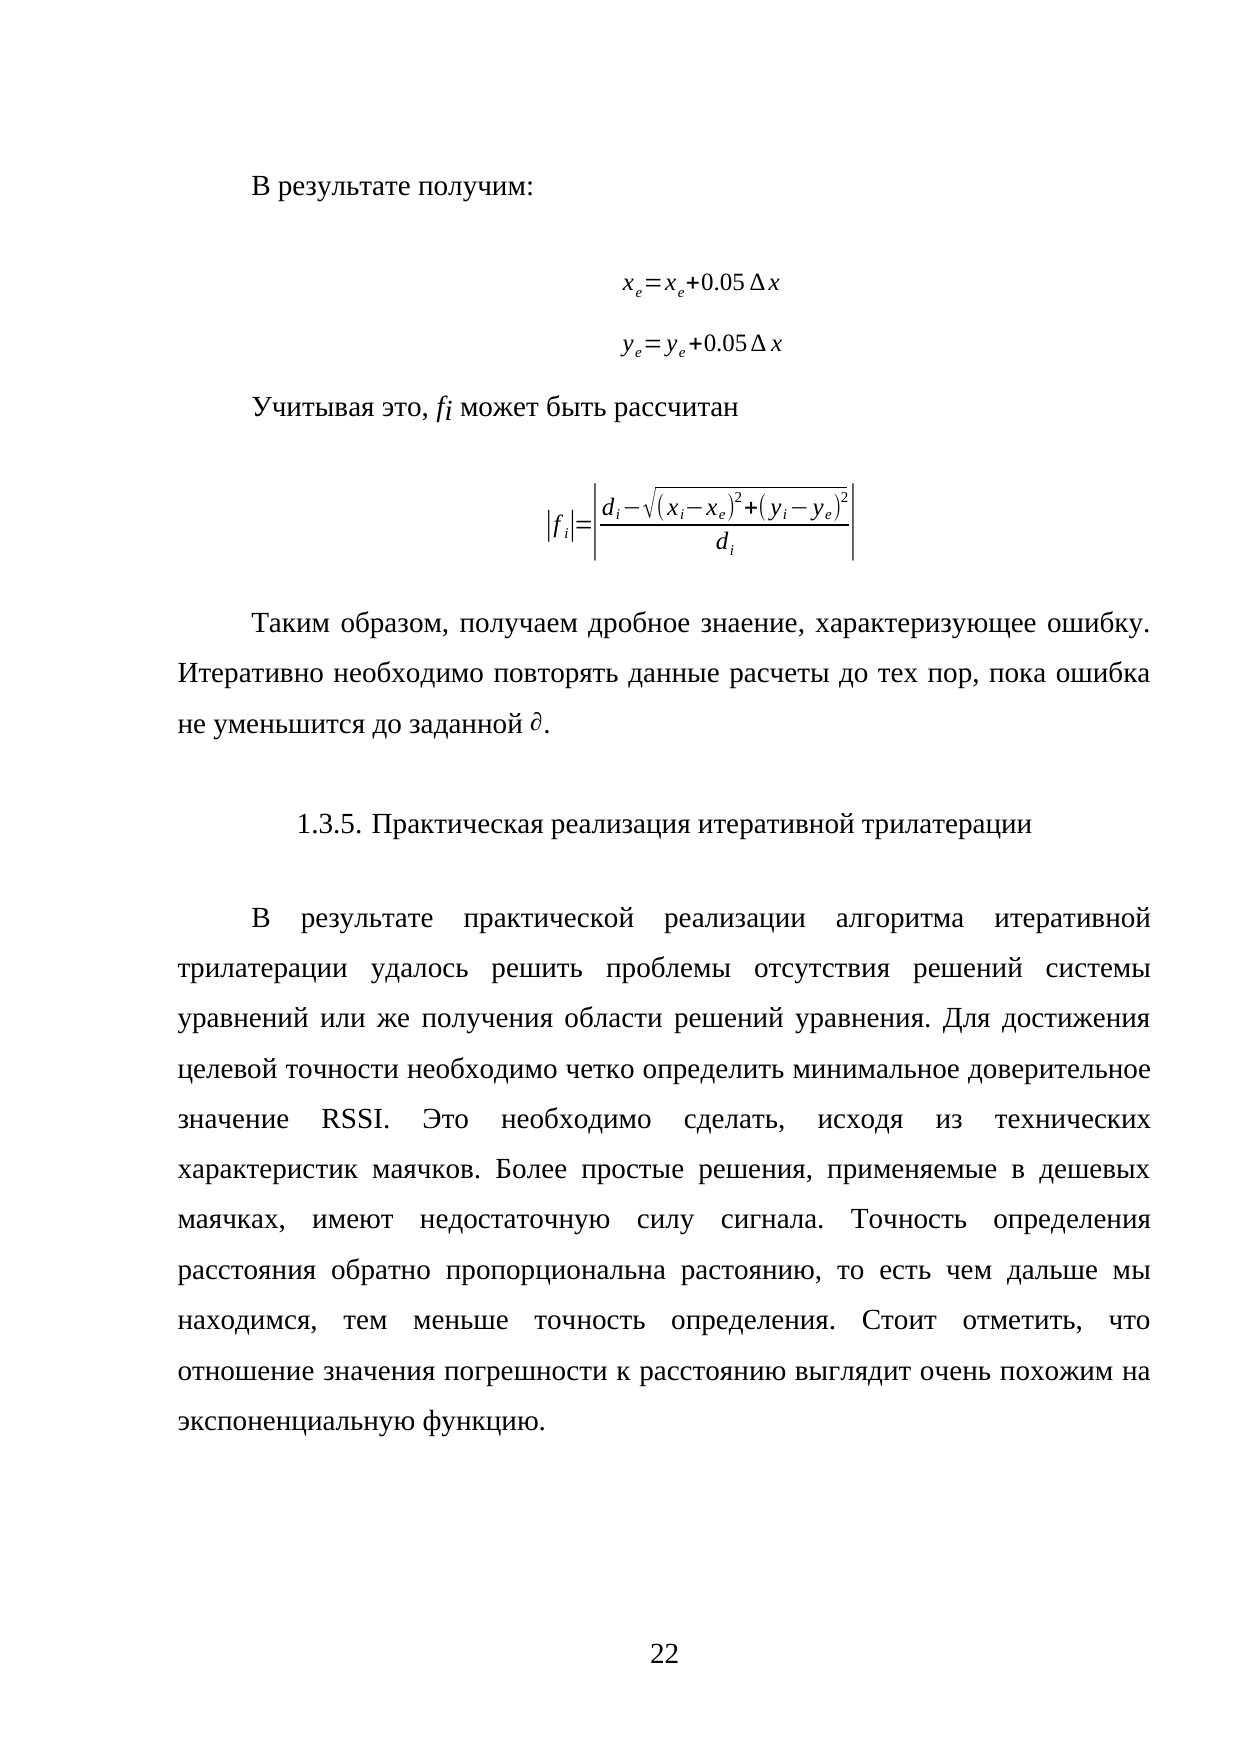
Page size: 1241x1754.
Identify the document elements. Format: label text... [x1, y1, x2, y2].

text Таким образом, получаем дробное знаение, характеризующее ошибку. Итеративно необходимо повторять данные расчеты до тех пор, пока ошибка не уменьшится до заданной . [177, 605, 1152, 739]
subtitle Практическая реализация итеративной трилатерации [177, 806, 1152, 840]
text В результате получим: [177, 168, 1152, 202]
text В результате практической реализации алгоритма итеративной трилатерации удалось решить проблемы отсутствия решений системы уравнений или же получения области решений уравнения. Для достижения целевой точности необходимо четко определить минимальное доверительное значение RSSI. Это необходимо сделать, исходя из технических характеристик маячков. Более простые решения, применяемые в дешевых маячках, имеют недостаточную силу сигнала. Точность определения расстояния обратно пропорциональна растоянию, то есть чем дальше мы находимся, тем меньше точность определения. Стоит отметить, что отношение значения погрешности к расстоянию выглядит очень похожим на экспоненциальную функцию. [177, 900, 1152, 1436]
text Учитывая это, fi может быть рассчитан [177, 389, 1152, 426]
